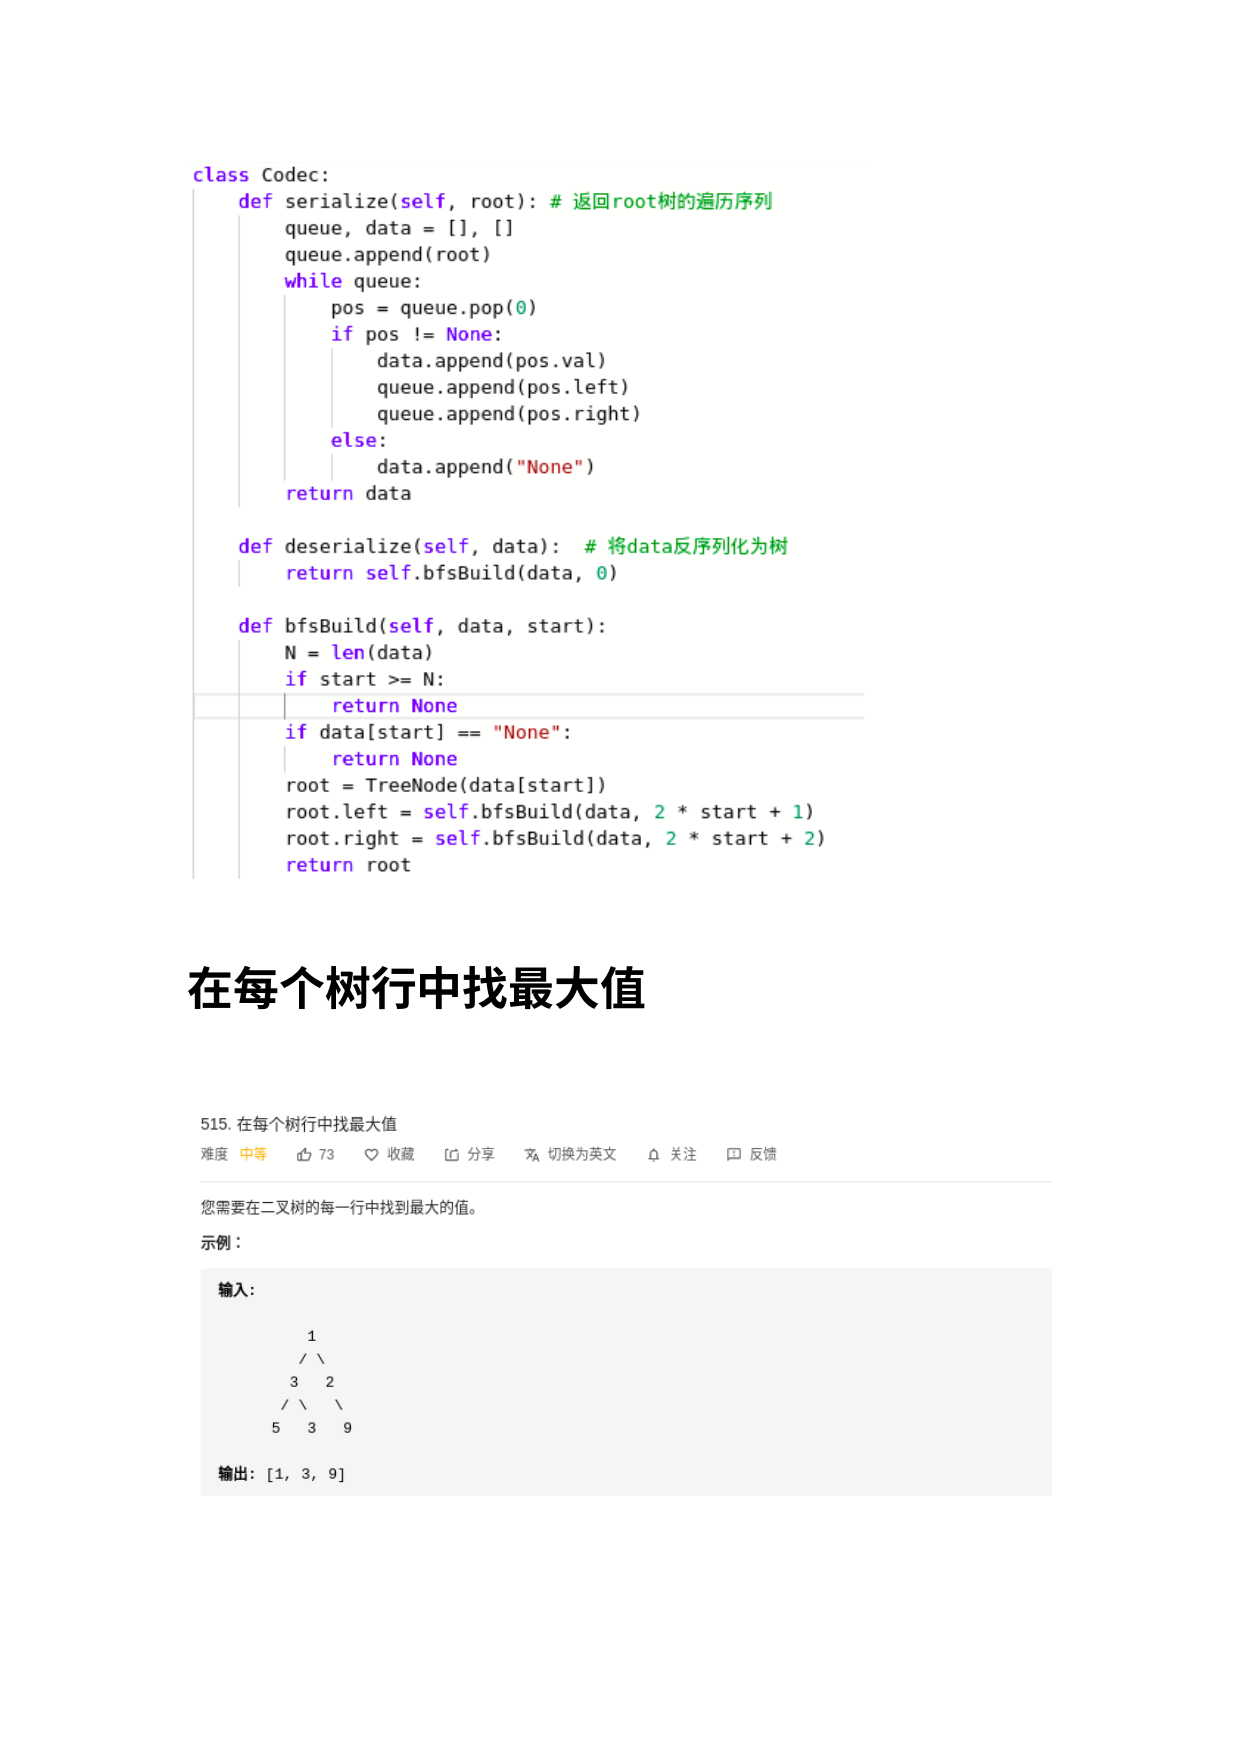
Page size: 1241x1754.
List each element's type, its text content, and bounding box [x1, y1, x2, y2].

picture [187, 162, 865, 879]
picture [187, 1109, 1053, 1496]
subtitle 在每个树行中找最大值 [187, 937, 1053, 1034]
